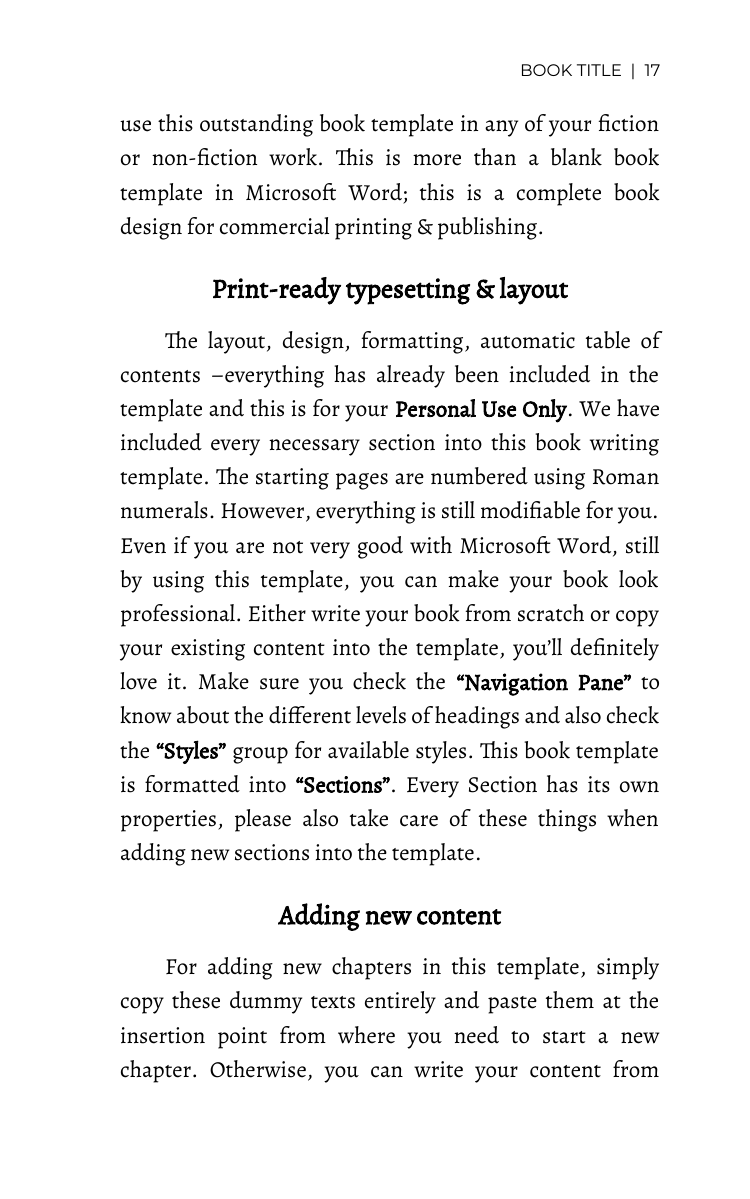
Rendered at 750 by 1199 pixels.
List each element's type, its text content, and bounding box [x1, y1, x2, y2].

text The layout, design, formatting, automatic table of contents –everything has already been included in the template and this is for your Personal Use Only. We have included every necessary section into this book writing template. The starting pages are numbered using Roman numerals. However, everything is still modifiable for you. Even if you are not very good with Microsoft Word, still by using this template, you can make your book look professional. Either write your book from scratch or copy your existing content into the template, you’ll definitely love it. Make sure you check the “Navigation Pane” to know about the different levels of headings and also check the “Styles” group for available styles. This book template is formatted into “Sections”. Every Section has its own properties, please also take care of these things when adding new sections into the template. [120, 325, 660, 868]
subtitle Print-ready typesetting & layout [120, 270, 660, 307]
subtitle Adding new content [120, 896, 660, 933]
